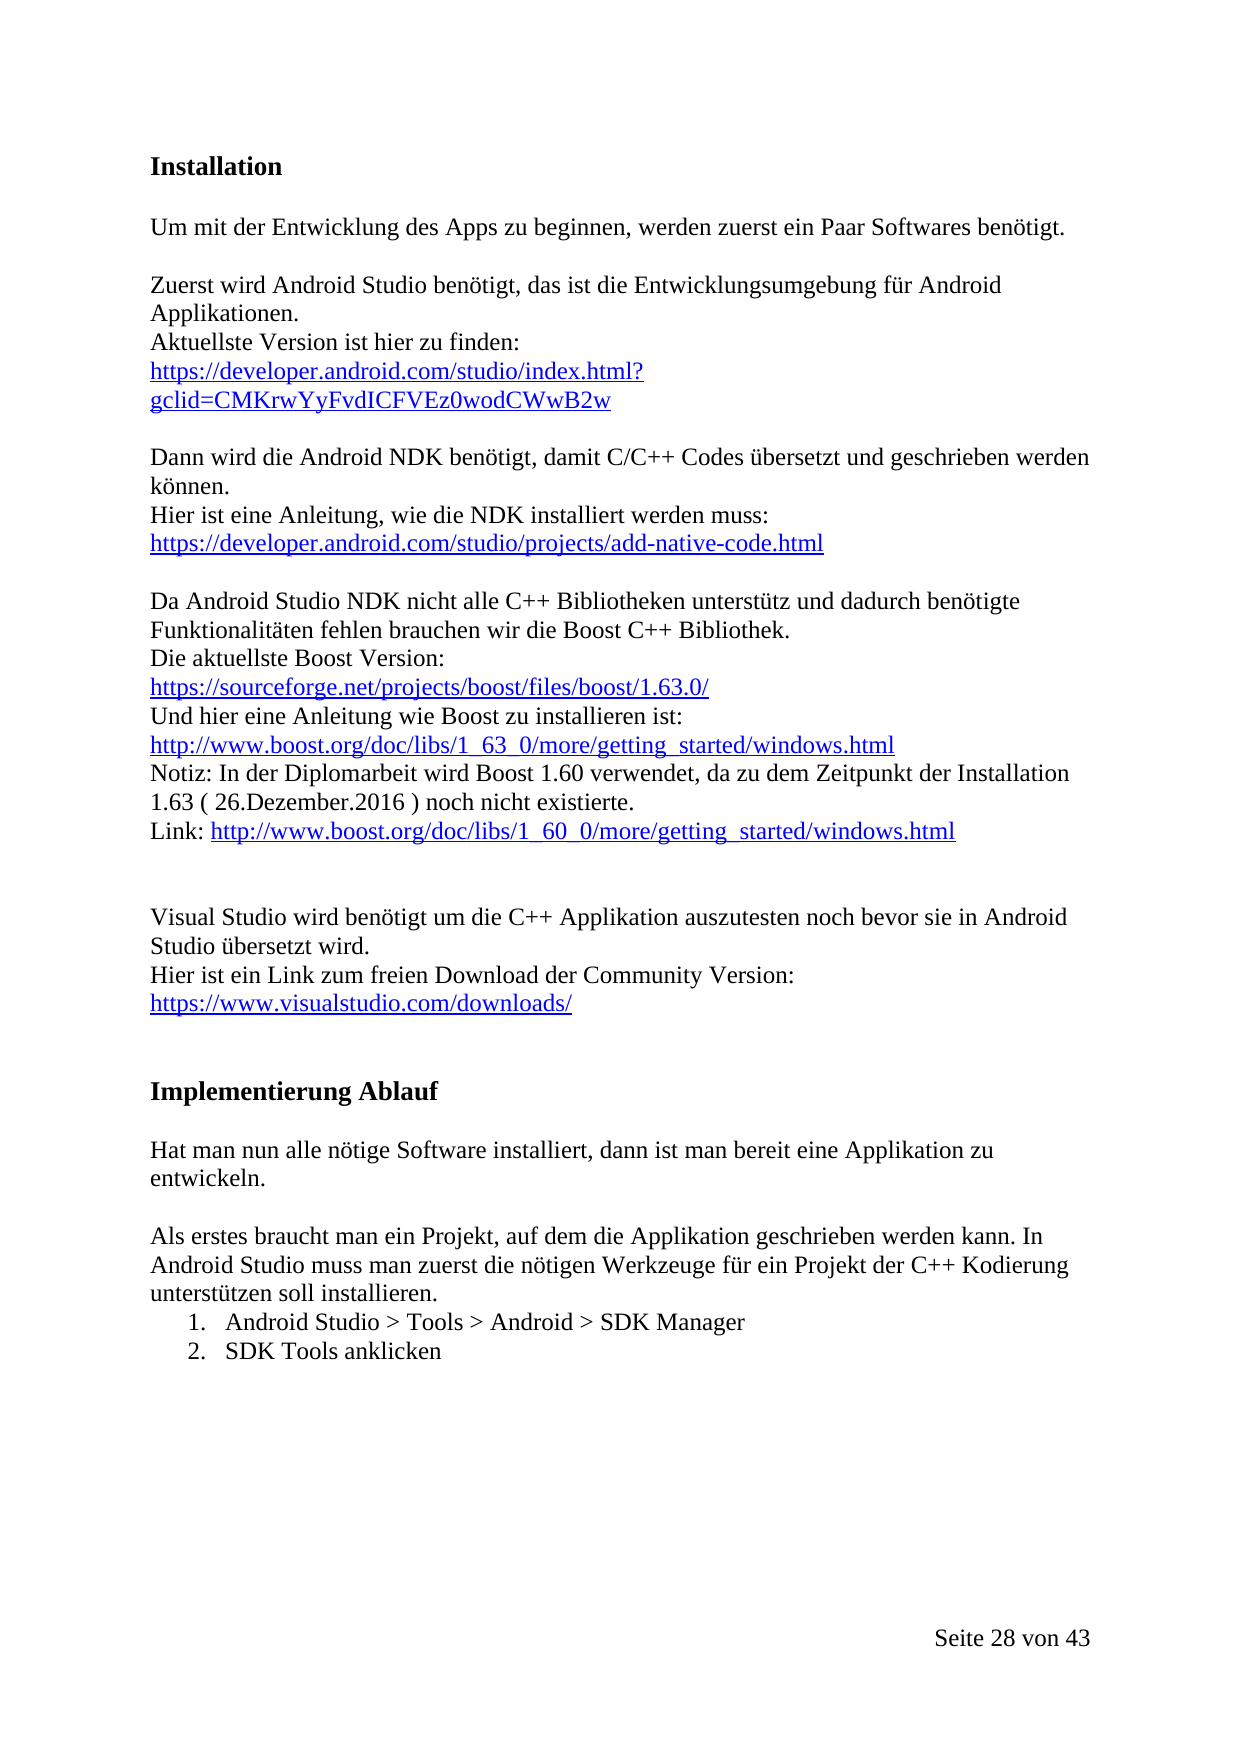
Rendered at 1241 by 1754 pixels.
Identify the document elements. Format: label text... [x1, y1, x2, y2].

text http://www.boost.org/doc/libs/1_63_0/more/getting_started/windows.html [150, 730, 1090, 758]
text Aktuellste Version ist hier zu finden: [150, 327, 1090, 356]
text Notiz: In der Diplomarbeit wird Boost 1.60 verwendet, da zu dem Zeitpunkt der Installation 1.63 ( 26.Dezember.2016 ) noch nicht existierte. [150, 758, 1090, 816]
text https://www.visualstudio.com/downloads/ [150, 988, 1090, 1017]
list SDK Tools anklicken [187, 1336, 1090, 1365]
list Android Studio > Tools > Android > SDK Manager [187, 1307, 1090, 1336]
text Als erstes braucht man ein Projekt, auf dem die Applikation geschrieben werden kann. In Android Studio muss man zuerst die nötigen Werkzeuge für ein Projekt der C++ Kodierung unterstützen soll installieren. [150, 1221, 1090, 1307]
text Implementierung Ablauf [150, 1075, 1090, 1106]
text Hier ist eine Anleitung, wie die NDK installiert werden muss: [150, 500, 1090, 528]
text Die aktuellste Boost Version: [150, 643, 1090, 672]
text Da Android Studio NDK nicht alle C++ Bibliotheken unterstütz und dadurch benötigte Funktionalitäten fehlen brauchen wir die Boost C++ Bibliothek. [150, 586, 1090, 643]
text Link: http://www.boost.org/doc/libs/1_60_0/more/getting_started/windows.html [150, 816, 1090, 845]
text Installation [150, 150, 1090, 181]
text https://developer.android.com/studio/projects/add-native-code.html [150, 528, 1090, 557]
text Hier ist ein Link zum freien Download der Community Version: [150, 960, 1090, 988]
text Zuerst wird Android Studio benötigt, das ist die Entwicklungsumgebung für Android Applikationen. [150, 270, 1090, 327]
text Hat man nun alle nötige Software installiert, dann ist man bereit eine Applikation zu entwickeln. [150, 1135, 1090, 1192]
text Dann wird die Android NDK benötigt, damit C/C++ Codes übersetzt und geschrieben werden können. [150, 442, 1090, 500]
text https://sourceforge.net/projects/boost/files/boost/1.63.0/ [150, 672, 1090, 701]
text Und hier eine Anleitung wie Boost zu installieren ist: [150, 701, 1090, 730]
text Um mit der Entwicklung des Apps zu beginnen, werden zuerst ein Paar Softwares benötigt. [150, 212, 1090, 241]
text https://developer.android.com/studio/index.html?gclid=CMKrwYyFvdICFVEz0wodCWwB2w [150, 356, 1090, 413]
text Visual Studio wird benötigt um die C++ Applikation auszutesten noch bevor sie in Android Studio übersetzt wird. [150, 902, 1090, 960]
